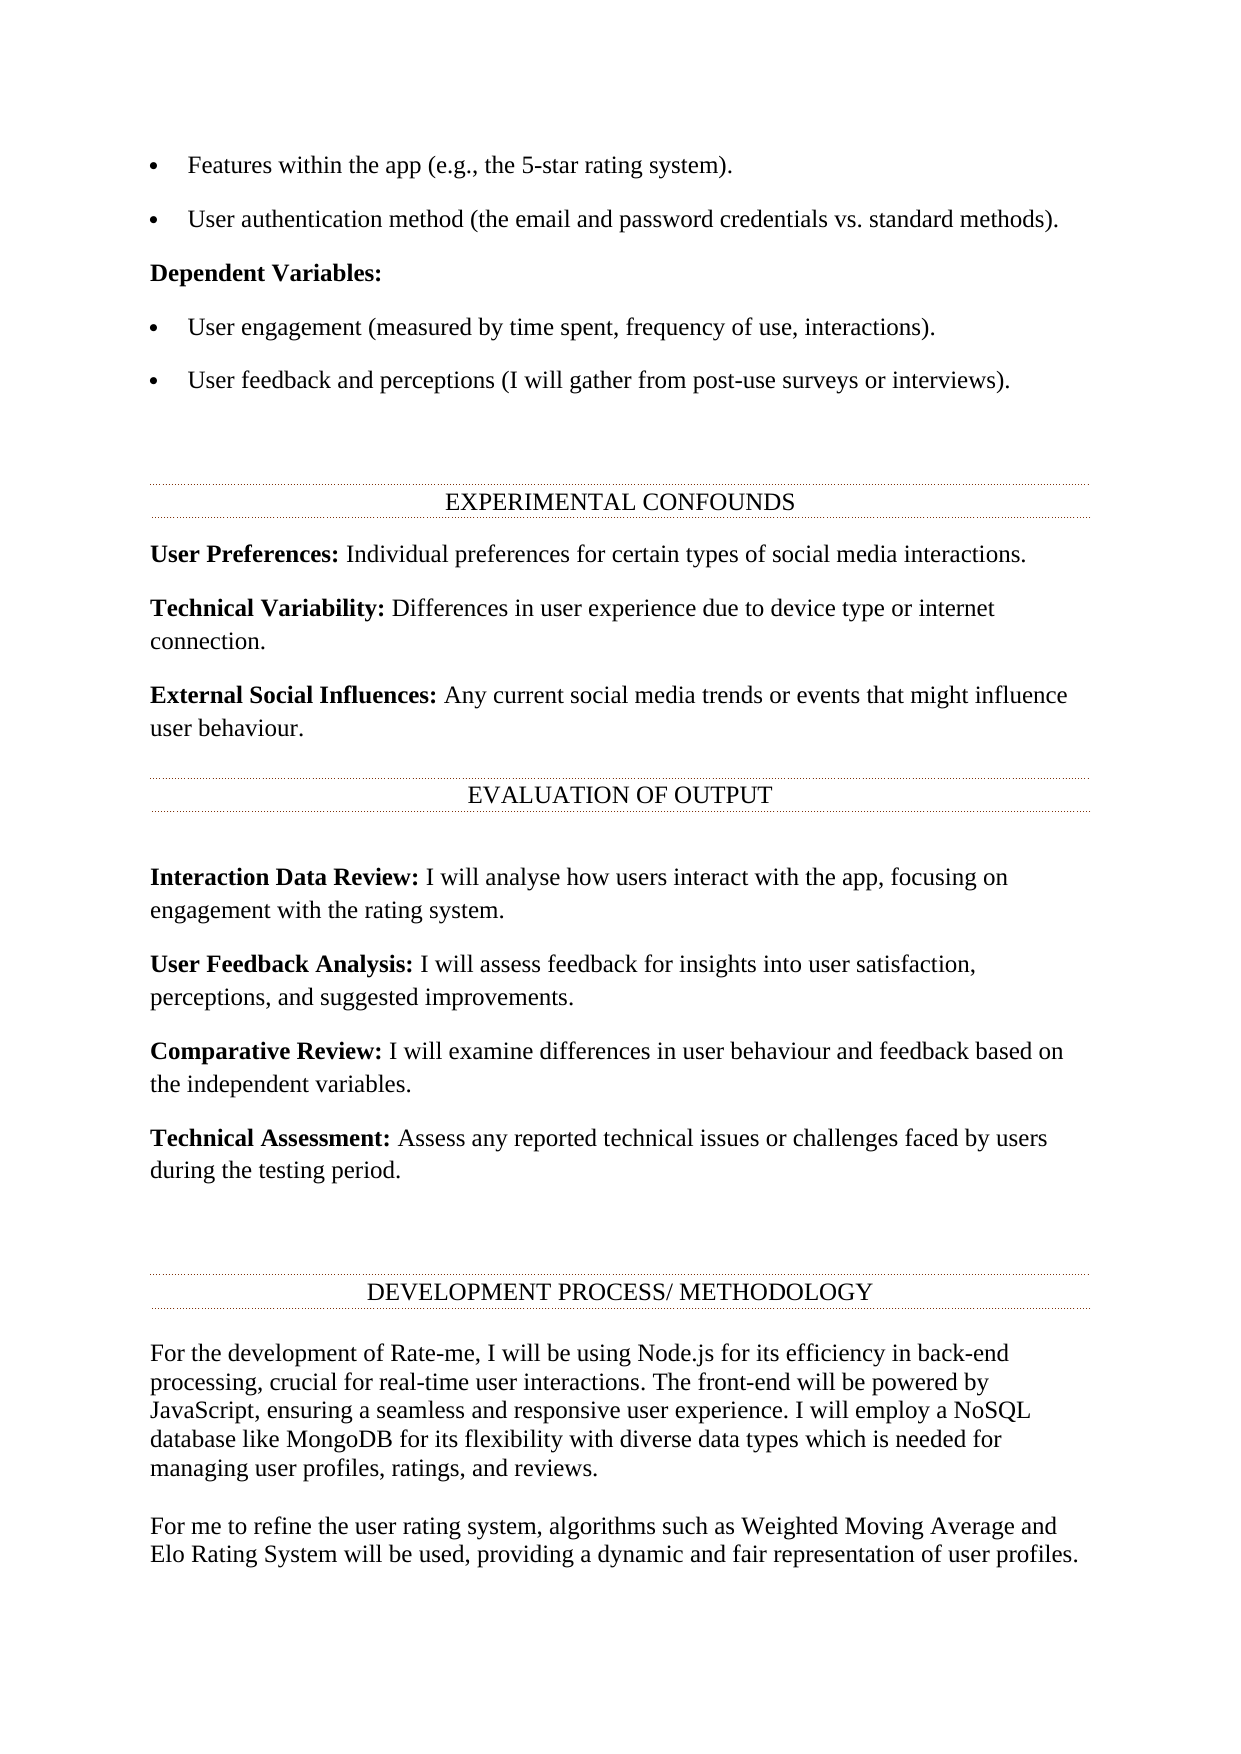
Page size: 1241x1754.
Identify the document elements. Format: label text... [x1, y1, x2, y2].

text Interaction Data Review: I will analyse how users interact with the app, focusing on engagement with the rating system. [150, 862, 1090, 924]
list User authentication method (the email and password credentials vs. standard methods). [150, 204, 1090, 233]
text For the development of Rate-me, I will be using Node.js for its efficiency in back-end processing, crucial for real-time user interactions. The front-end will be powered by JavaScript, ensuring a seamless and responsive user experience. I will employ a NoSQL database like MongoDB for its flexibility with diverse data types which is needed for managing user profiles, ratings, and reviews. [150, 1338, 1090, 1482]
text External Social Influences: Any current social media trends or events that might influence user behaviour. [150, 680, 1090, 742]
list User engagement (measured by time spent, frequency of use, interactions). [150, 312, 1090, 340]
text Technical Assessment: Assess any reported technical issues or challenges faced by users during the testing period. [150, 1123, 1090, 1184]
subtitle Experimental Confounds [150, 483, 1090, 518]
text Technical Variability: Differences in user experience due to device type or internet connection. [150, 593, 1090, 655]
text User Preferences: Individual preferences for certain types of social media interactions. [150, 539, 1090, 568]
list Features within the app (e.g., the 5-star rating system). [150, 150, 1090, 179]
subtitle Evaluation of Output [150, 777, 1090, 812]
text Comparative Review: I will examine differences in user behaviour and feedback based on the independent variables. [150, 1036, 1090, 1097]
list User feedback and perceptions (I will gather from post-use surveys or interviews). [150, 365, 1090, 394]
text User Feedback Analysis: I will assess feedback for insights into user satisfaction, perceptions, and suggested improvements. [150, 949, 1090, 1011]
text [150, 1511, 1090, 1568]
text Dependent Variables: [150, 258, 1090, 286]
subtitle Development process/ methodology [150, 1274, 1090, 1309]
